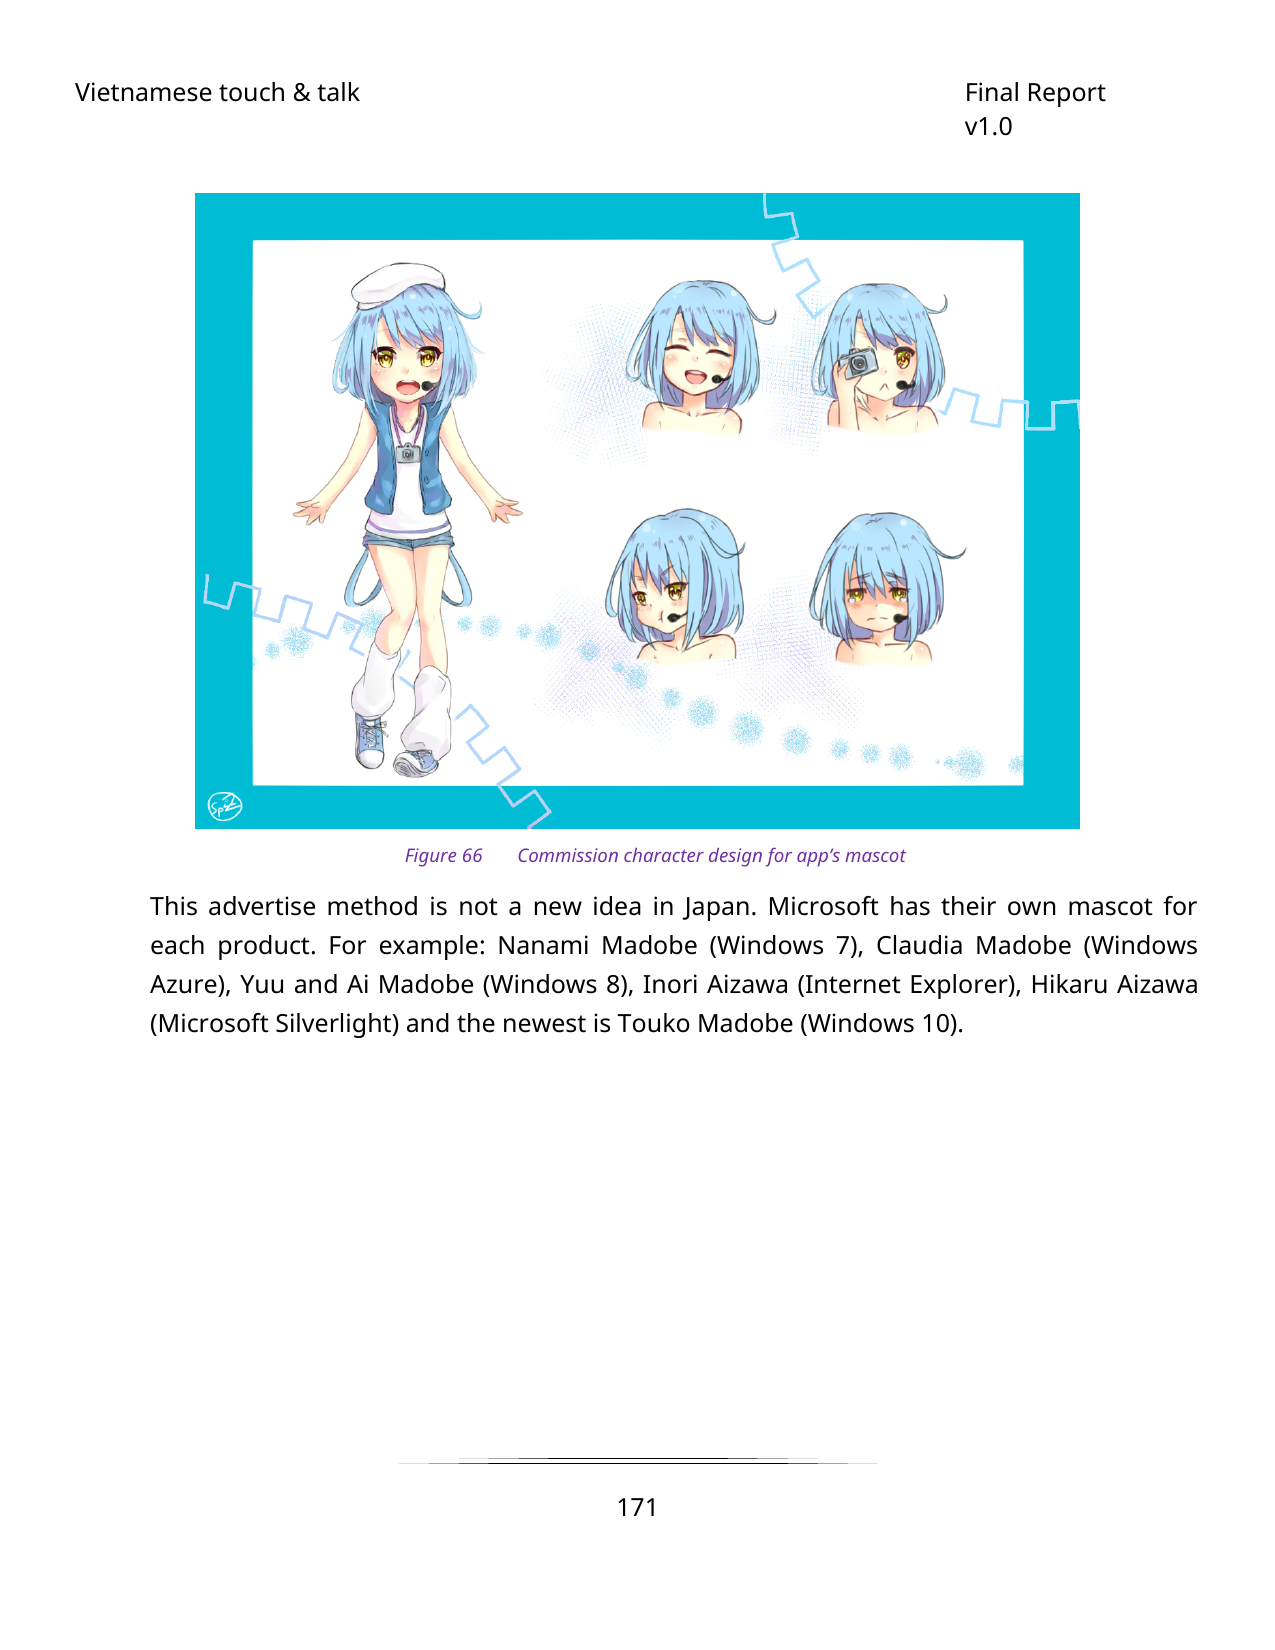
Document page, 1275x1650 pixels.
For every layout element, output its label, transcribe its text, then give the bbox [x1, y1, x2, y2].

picture [195, 193, 1080, 829]
text Commission character design for app’s mascot [112, 842, 1200, 868]
text This advertise method is not a new idea in Japan. Microsoft has their own mascot for each product. For example: Nanami Madobe (Windows 7), Claudia Madobe (Windows Azure), Yuu and Ai Madobe (Windows 8), Inori Aizawa (Internet Explorer), Hikaru Aizawa (Microsoft Silverlight) and the newest is Touko Madobe (Windows 10). [150, 888, 1200, 1040]
